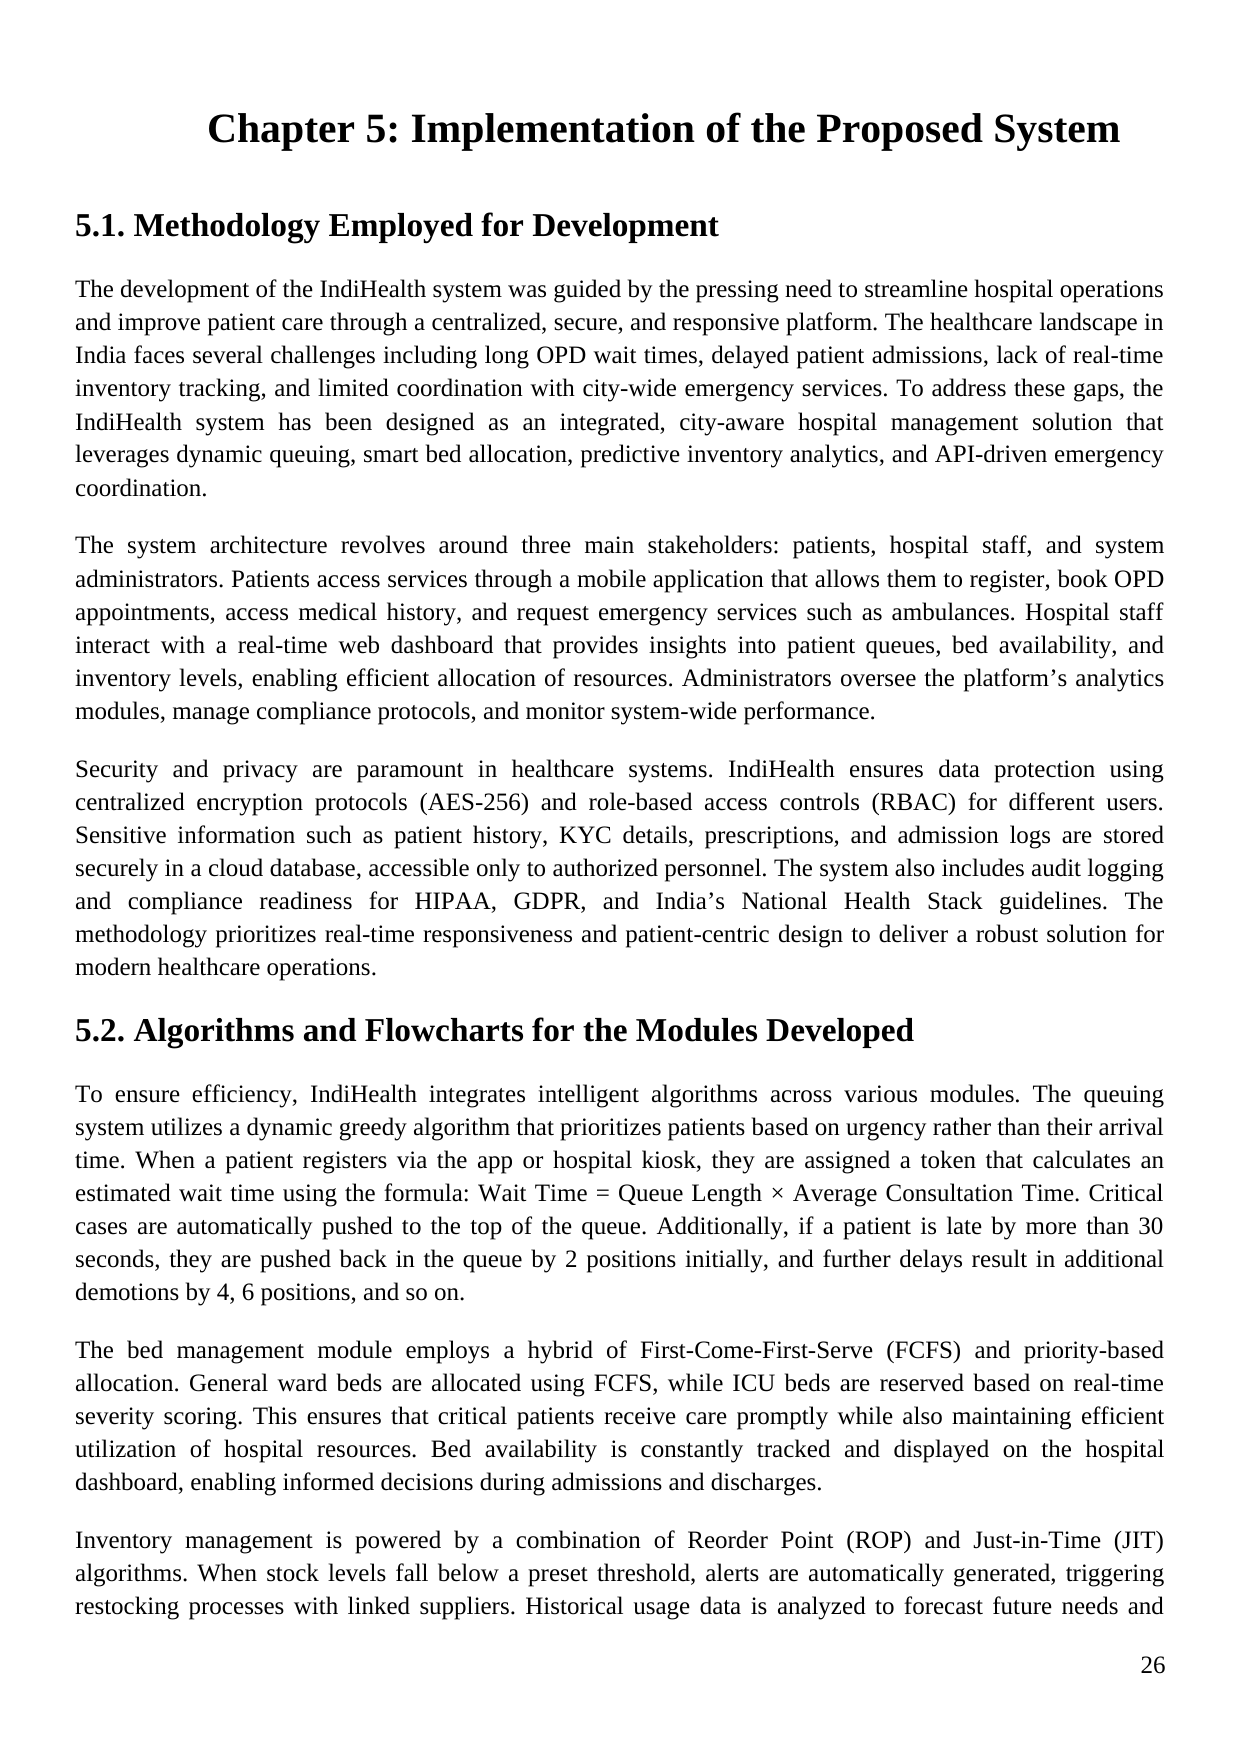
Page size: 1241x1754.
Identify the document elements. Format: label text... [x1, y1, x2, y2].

text To ensure efficiency, IndiHealth integrates intelligent algorithms across various modules. The queuing system utilizes a dynamic greedy algorithm that prioritizes patients based on urgency rather than their arrival time. When a patient registers via the app or hospital kiosk, they are assigned a token that calculates an estimated wait time using the formula: Wait Time = Queue Length × Average Consultation Time. Critical cases are automatically pushed to the top of the queue. Additionally, if a patient is late by more than 30 seconds, they are pushed back in the queue by 2 positions initially, and further delays result in additional demotions by 4, 6 positions, and so on. [75, 1079, 1165, 1306]
text 5.1. Methodology Employed for Development [75, 205, 1165, 244]
text 5.2. Algorithms and Flowcharts for the Modules Developed [75, 1010, 1165, 1048]
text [75, 1525, 1165, 1620]
text Security and privacy are paramount in healthcare systems. IndiHealth ensures data protection using centralized encryption protocols (AES-256) and role-based access controls (RBAC) for different users. Sensitive information such as patient history, KYC details, prescriptions, and admission logs are stored securely in a cloud database, accessible only to authorized personnel. The system also includes audit logging and compliance readiness for HIPAA, GDPR, and India’s National Health Stack guidelines. The methodology prioritizes real-time responsiveness and patient-centric design to deliver a robust solution for modern healthcare operations. [75, 754, 1165, 981]
text The system architecture revolves around three main stakeholders: patients, hospital staff, and system administrators. Patients access services through a mobile application that allows them to register, book OPD appointments, access medical history, and request emergency services such as ambulances. Hospital staff interact with a real-time web dashboard that provides insights into patient queues, bed availability, and inventory levels, enabling efficient allocation of resources. Administrators oversee the platform’s analytics modules, manage compliance protocols, and monitor system-wide performance. [75, 531, 1165, 724]
text The development of the IndiHealth system was guided by the pressing need to streamline hospital operations and improve patient care through a centralized, secure, and responsive platform. The healthcare landscape in India faces several challenges including long OPD wait times, delayed patient admissions, lack of real-time inventory tracking, and limited coordination with city-wide emergency services. To address these gaps, the IndiHealth system has been designed as an integrated, city-aware hospital management solution that leverages dynamic queuing, smart bed allocation, predictive inventory analytics, and API-driven emergency coordination. [75, 274, 1165, 501]
text The bed management module employs a hybrid of First-Come-First-Serve (FCFS) and priority-based allocation. General ward beds are allocated using FCFS, while ICU beds are reserved based on real-time severity scoring. This ensures that critical patients receive care promptly while also maintaining efficient utilization of hospital resources. Bed availability is constantly tracked and displayed on the hospital dashboard, enabling informed decisions during admissions and discharges. [75, 1335, 1165, 1496]
subtitle Chapter 5: Implementation of the Proposed System [162, 104, 1165, 152]
